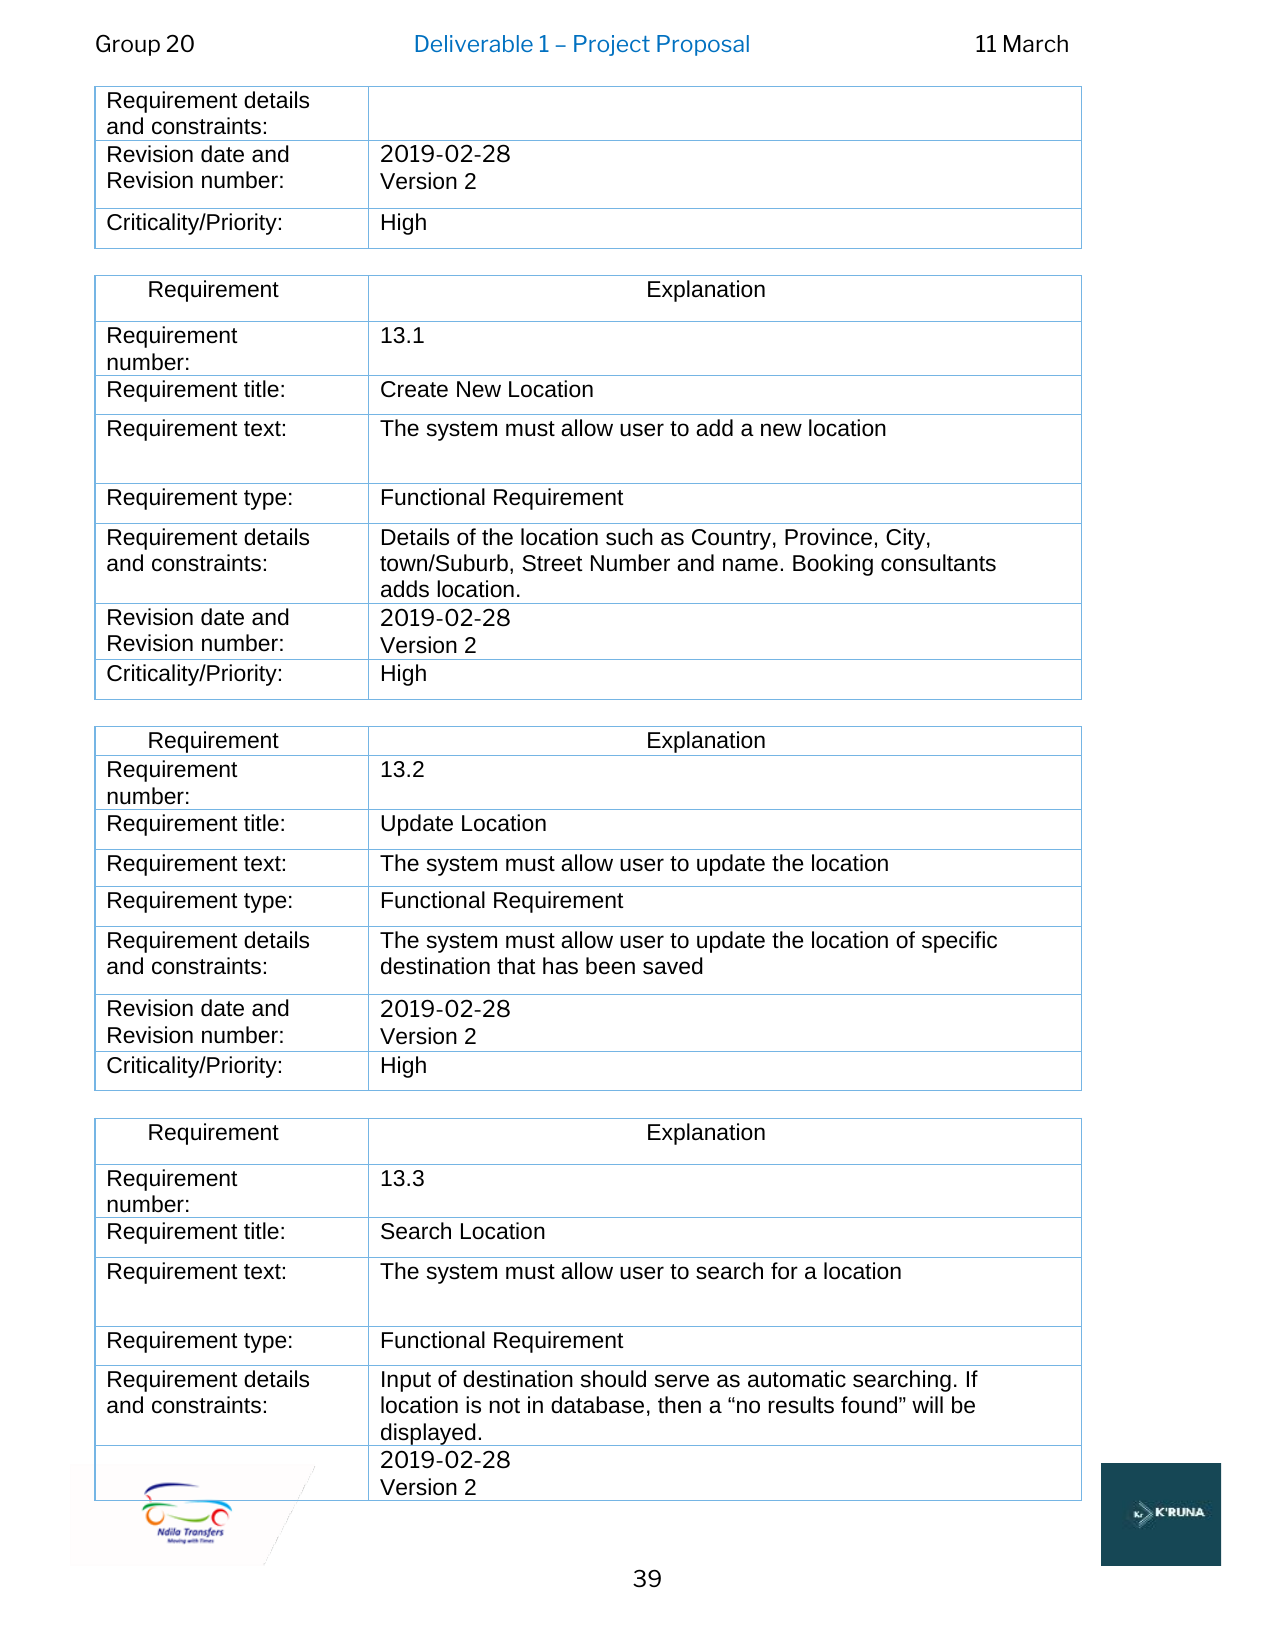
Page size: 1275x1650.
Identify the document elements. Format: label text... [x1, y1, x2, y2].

table_cell 2019-02-28 Version 2 [369, 604, 1081, 659]
table_cell Revision date and Revision number: [96, 604, 368, 659]
table_cell Requirement number: [96, 756, 368, 809]
table_cell 13.3 [369, 1165, 1081, 1217]
table_cell Criticality/Priority: [96, 660, 368, 699]
table_cell Functional Requirement [369, 1327, 1081, 1365]
table_cell Criticality/Priority: [96, 1052, 368, 1090]
table_cell Requirement type: [96, 1327, 368, 1365]
table_cell High [369, 1052, 1081, 1090]
table_cell Details of the location such as Country, Province, City, town/Suburb, Street Number and name. Booking consultants adds location. [369, 524, 1081, 603]
table_cell Input of destination should serve as automatic searching. If location is not in database, then a “no results found” will be displayed. [369, 1366, 1081, 1445]
picture [69, 1464, 316, 1566]
table_header Requirement [96, 276, 368, 321]
table_cell Search Location [369, 1218, 1081, 1257]
table_cell High [369, 209, 1081, 248]
table_cell Functional Requirement [369, 484, 1081, 523]
table_cell 13.1 [369, 322, 1081, 375]
table_cell Criticality/Priority: [96, 209, 368, 248]
table_cell Requirement title: [96, 1218, 368, 1257]
picture [1101, 1463, 1222, 1566]
table_header Explanation [369, 727, 1081, 755]
table_cell Requirement text: [96, 850, 368, 886]
table_cell Create New Location [369, 376, 1081, 414]
table_cell Requirement details and constraints: [96, 1366, 368, 1445]
table_cell The system must allow user to update the location of specific destination that has been saved [369, 927, 1081, 994]
table_cell Requirement type: [96, 887, 368, 926]
table_cell Revision date and Revision number: [96, 995, 368, 1051]
table_cell Requirement title: [96, 376, 368, 414]
table_cell Requirement title: [96, 810, 368, 848]
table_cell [369, 1446, 1081, 1500]
table_header Requirement [96, 727, 368, 755]
table_cell Requirement text: [96, 415, 368, 483]
table_cell The system must allow user to update the location [369, 850, 1081, 886]
table_header Explanation [369, 1119, 1081, 1163]
table_cell Requirement text: [96, 1258, 368, 1326]
table_cell Update Location [369, 810, 1081, 848]
table_cell 2019-02-28 Version 2 [369, 995, 1081, 1051]
table_cell 2019-02-28 Version 2 [369, 141, 1081, 208]
table_cell Requirement number: [96, 1165, 368, 1217]
table_cell Requirement details and constraints: [96, 927, 368, 994]
table_cell Requirement details and constraints: [96, 524, 368, 603]
table_cell 13.2 [369, 756, 1081, 809]
table_cell The system must allow user to search for a location [369, 1258, 1081, 1326]
table_cell Functional Requirement [369, 887, 1081, 926]
table_cell Requirement number: [96, 322, 368, 375]
table_header Explanation [369, 276, 1081, 321]
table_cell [369, 87, 1081, 139]
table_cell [96, 87, 368, 139]
table_cell Revision date and Revision number: [96, 141, 368, 208]
table_cell The system must allow user to add a new location [369, 415, 1081, 483]
table_header Requirement [96, 1119, 368, 1163]
table_cell High [369, 660, 1081, 699]
table_cell Requirement type: [96, 484, 368, 523]
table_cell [96, 1446, 368, 1500]
